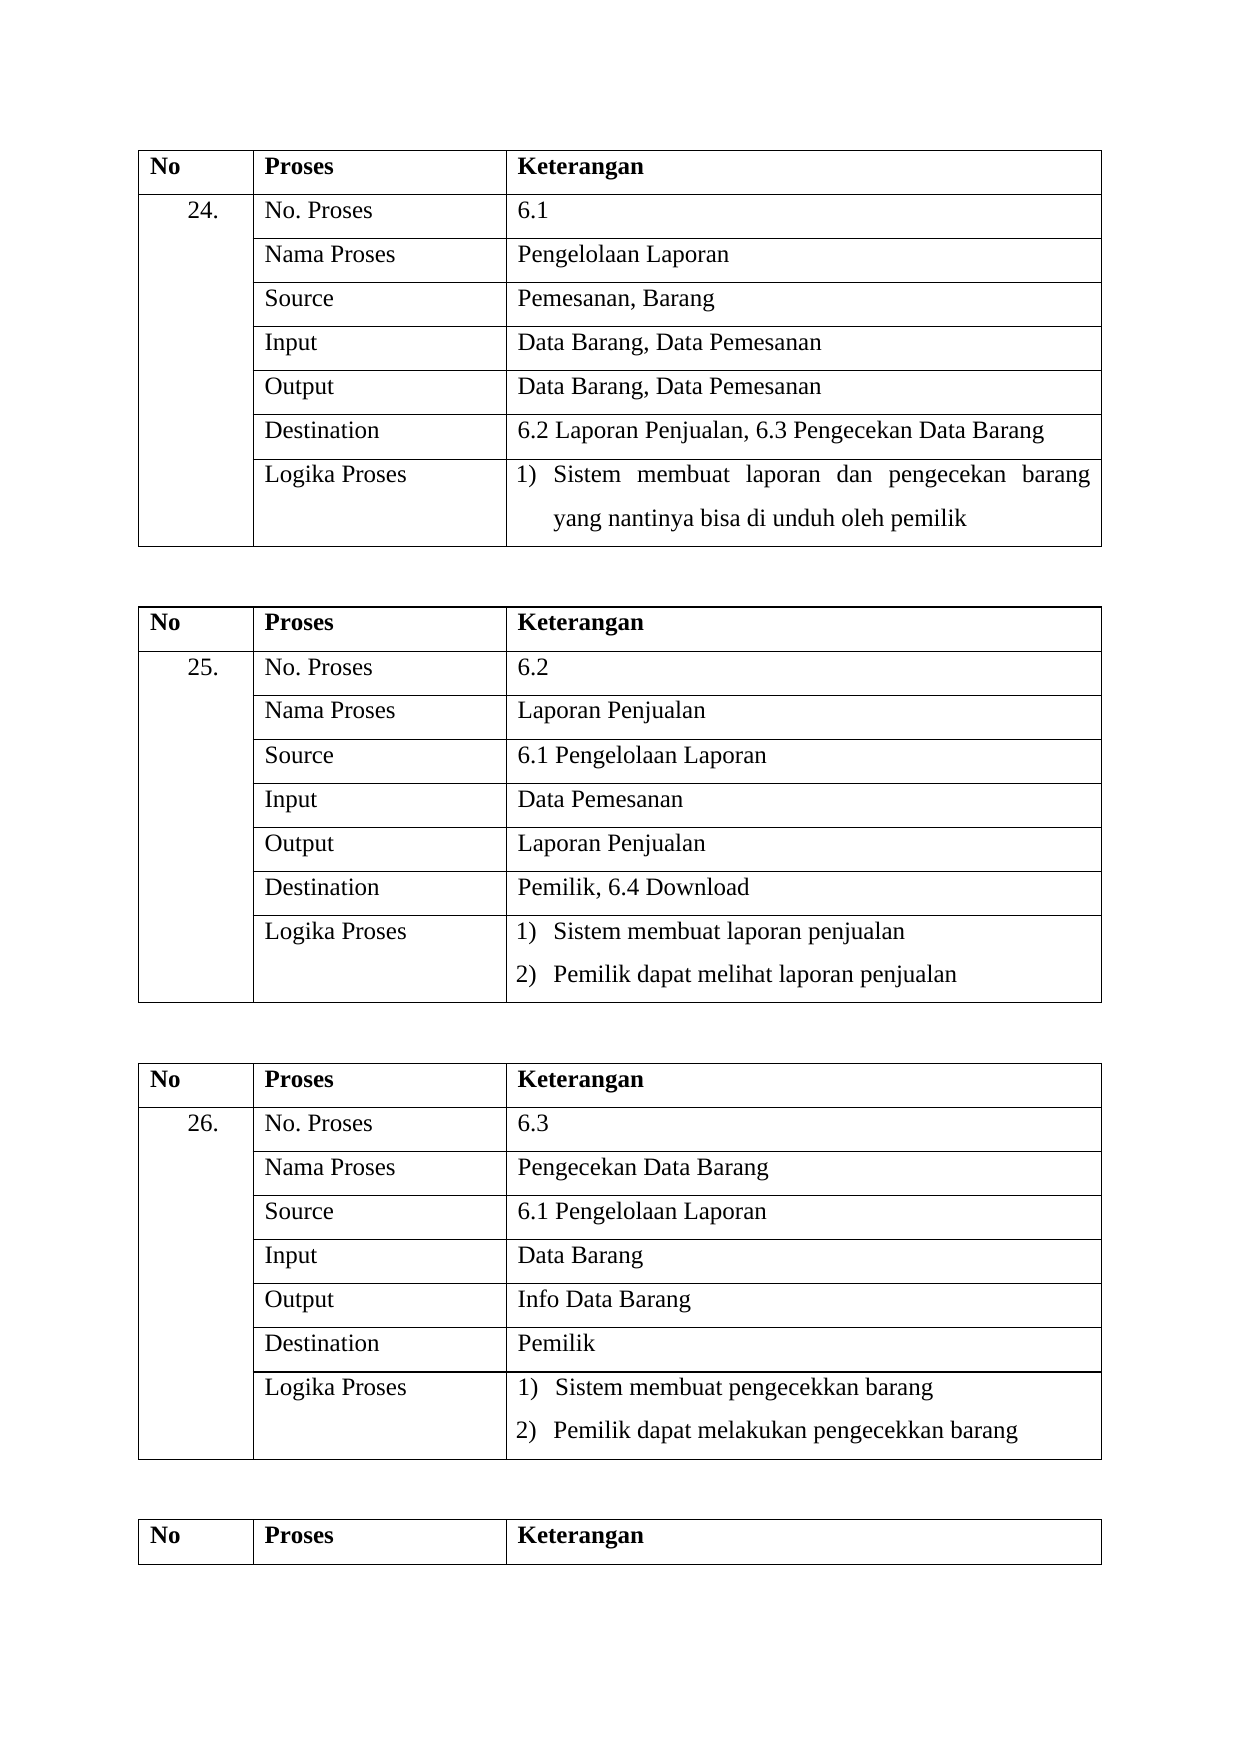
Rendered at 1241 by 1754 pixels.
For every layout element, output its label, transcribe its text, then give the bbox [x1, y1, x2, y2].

table_cell Source [254, 1196, 506, 1239]
table_cell Source [254, 283, 506, 326]
table_cell Data Barang, Data Pemesanan [507, 327, 1101, 370]
table_cell Data Pemesanan [507, 784, 1101, 827]
table_cell Logika Proses [254, 460, 506, 546]
table_header Keterangan [507, 151, 1101, 194]
table_cell Pemesanan, Barang [507, 283, 1101, 326]
table_header No [139, 1520, 253, 1563]
table_cell Output [254, 371, 506, 414]
table_header No [139, 151, 253, 194]
table_header Keterangan [507, 1520, 1101, 1563]
table_cell Data Barang, Data Pemesanan [507, 371, 1101, 414]
table_header No [139, 608, 253, 651]
table_cell [139, 195, 253, 546]
table_cell Pemilik, 6.4 Download [507, 872, 1101, 915]
table_header Keterangan [507, 608, 1101, 651]
table_header Proses [254, 151, 506, 194]
table_cell Input [254, 327, 506, 370]
table_cell No. Proses [254, 652, 506, 694]
table_cell Destination [254, 1328, 506, 1371]
table_header Proses [254, 1064, 506, 1107]
table_cell 6.1 Pengelolaan Laporan [507, 1196, 1101, 1239]
table_cell Input [254, 1240, 506, 1283]
table_cell No. Proses [254, 195, 506, 238]
table_header Keterangan [507, 1064, 1101, 1107]
table_cell Laporan Penjualan [507, 696, 1101, 739]
table_cell Info Data Barang [507, 1284, 1101, 1327]
table_cell Pemilik [507, 1328, 1101, 1371]
table_cell 6.2 Laporan Penjualan, 6.3 Pengecekan Data Barang [507, 415, 1101, 458]
table_cell Sistem membuat pengecekkan barang Pemilik dapat melakukan pengecekkan barang [507, 1373, 1101, 1458]
table_header Proses [254, 608, 506, 651]
table_cell Destination [254, 415, 506, 458]
table_cell Input [254, 784, 506, 827]
table_cell Sistem membuat laporan penjualan Pemilik dapat melihat laporan penjualan [507, 916, 1101, 1002]
table_cell 6.3 [507, 1108, 1101, 1151]
table_cell No. Proses [254, 1108, 506, 1151]
table_cell Output [254, 828, 506, 871]
table_cell Nama Proses [254, 696, 506, 739]
table_cell 6.1 Pengelolaan Laporan [507, 740, 1101, 783]
table_cell Logika Proses [254, 916, 506, 1002]
table_cell Destination [254, 872, 506, 915]
table_cell Nama Proses [254, 239, 506, 282]
table_cell Logika Proses [254, 1373, 506, 1458]
table_cell Source [254, 740, 506, 783]
table_cell Nama Proses [254, 1152, 506, 1195]
table_header No [139, 1064, 253, 1107]
table_cell 6.1 [507, 195, 1101, 238]
table_cell Output [254, 1284, 506, 1327]
table_cell Pengecekan Data Barang [507, 1152, 1101, 1195]
table_cell 6.2 [507, 652, 1101, 694]
table_cell Laporan Penjualan [507, 828, 1101, 871]
table_cell [139, 1108, 253, 1458]
table_cell Sistem membuat laporan dan pengecekan barang yang nantinya bisa di unduh oleh pemilik [507, 460, 1101, 546]
table_cell [139, 652, 253, 1002]
table_cell Pengelolaan Laporan [507, 239, 1101, 282]
table_header Proses [254, 1520, 506, 1563]
table_cell Data Barang [507, 1240, 1101, 1283]
